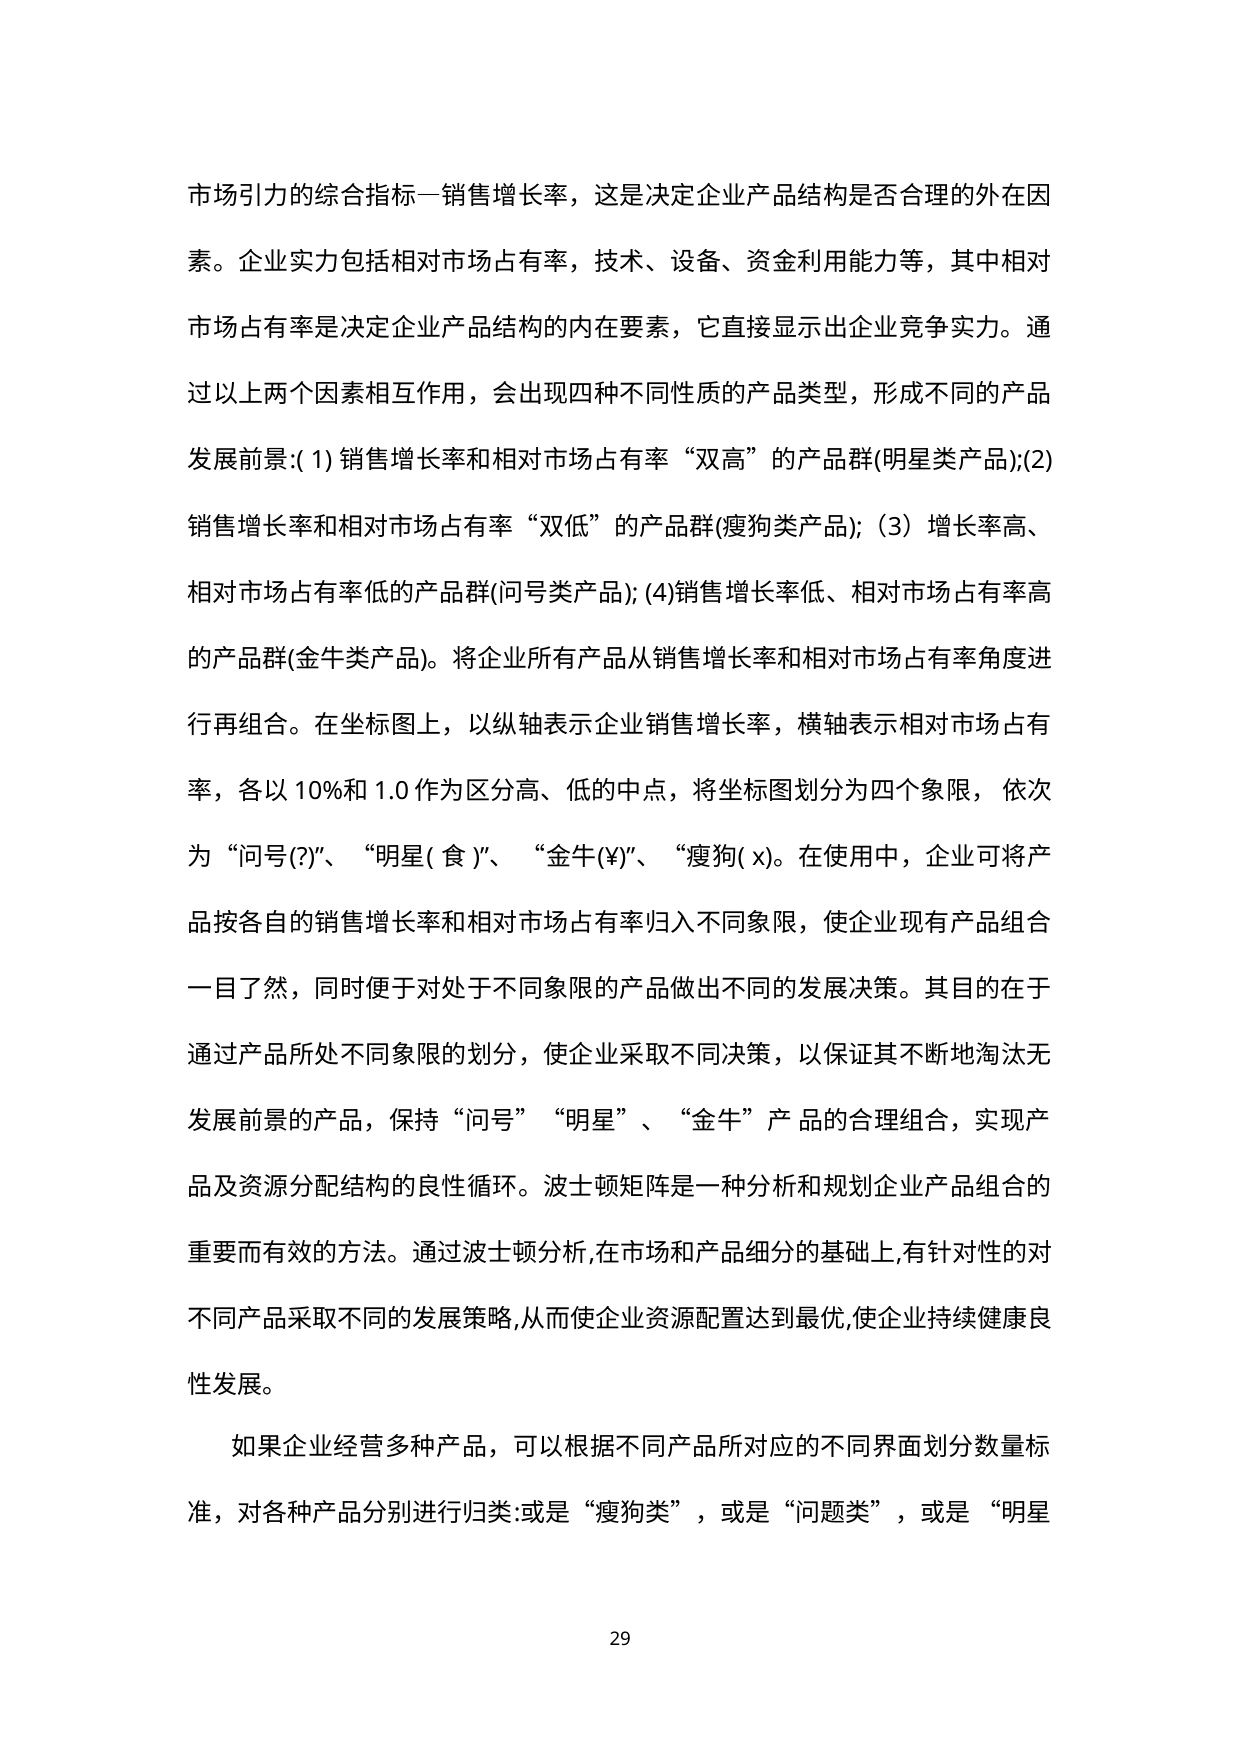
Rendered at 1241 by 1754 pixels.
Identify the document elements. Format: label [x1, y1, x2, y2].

text [187, 172, 1053, 1405]
text [187, 1423, 1053, 1533]
